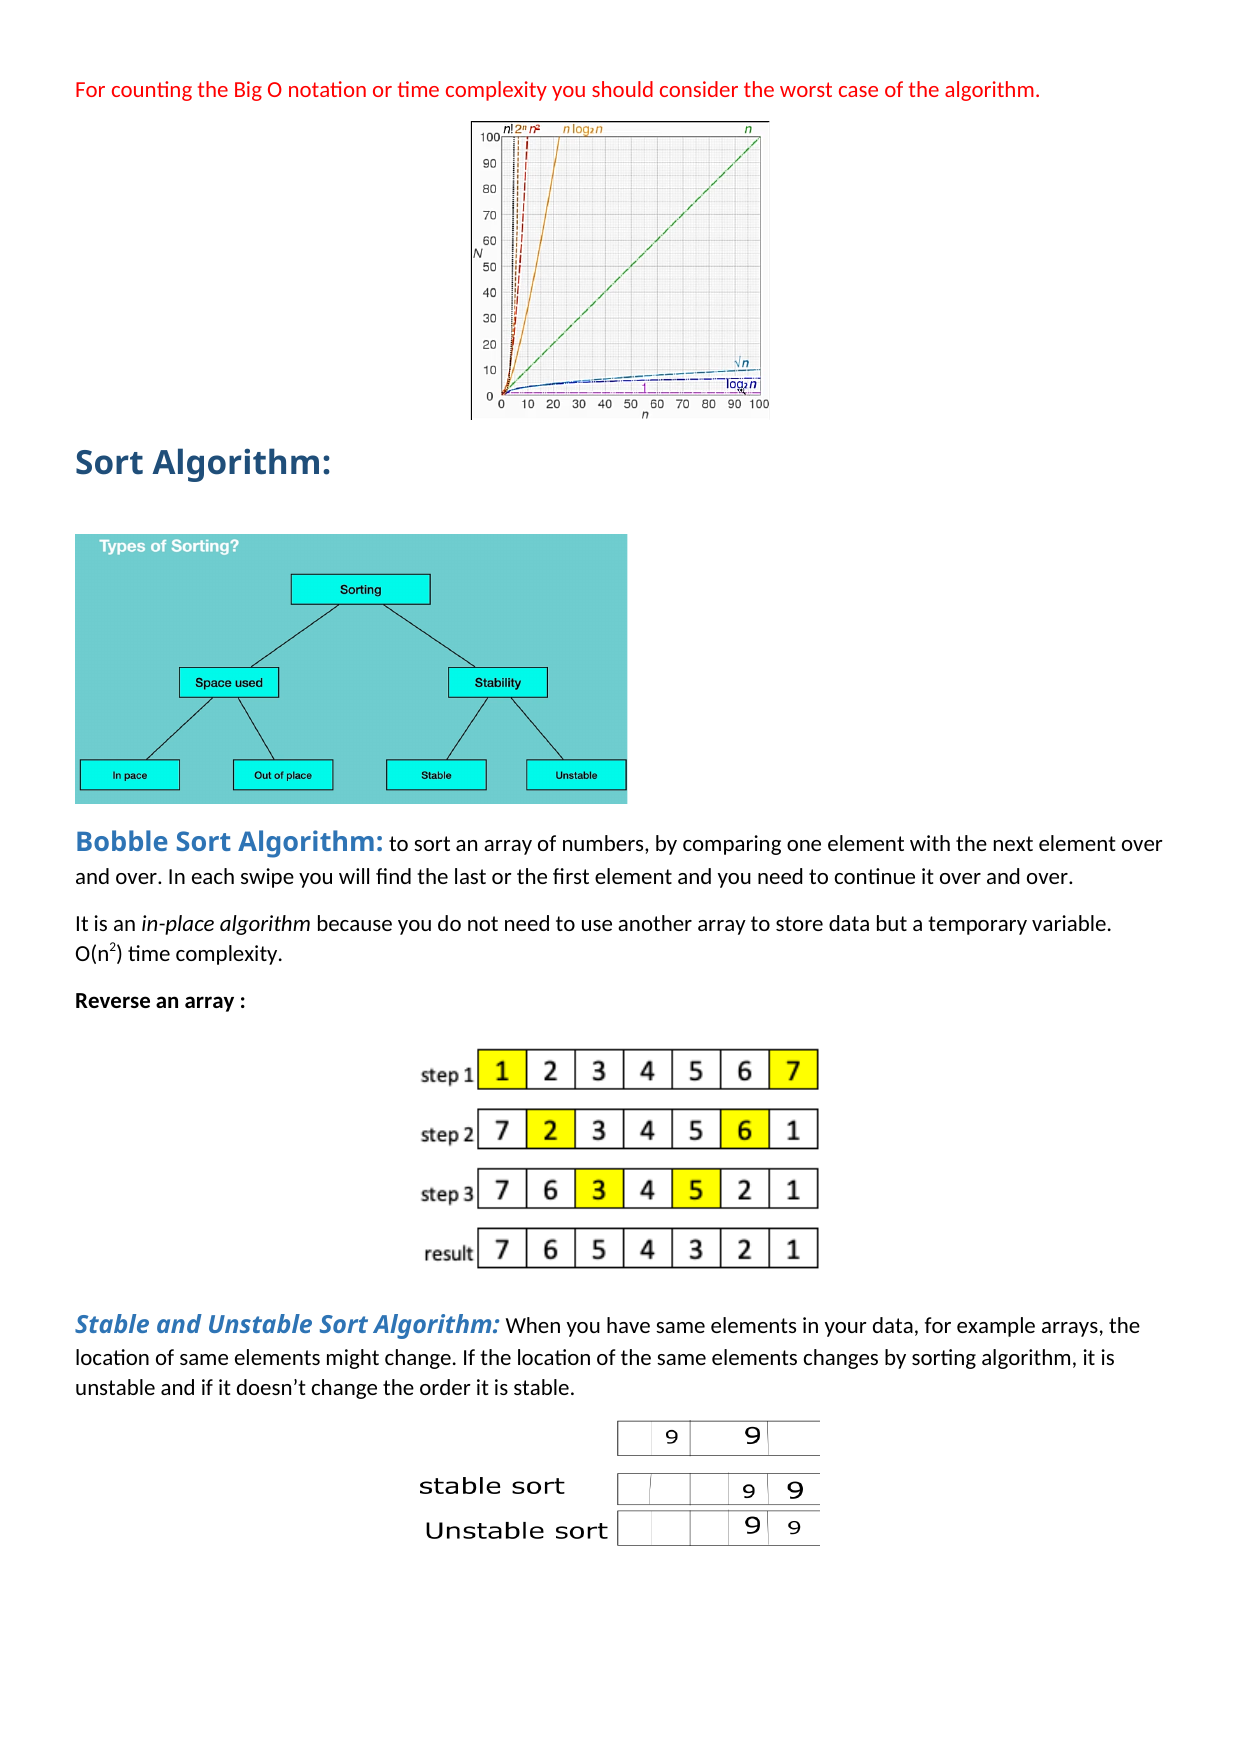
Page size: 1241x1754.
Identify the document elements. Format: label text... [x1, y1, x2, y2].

picture [420, 1420, 820, 1546]
text It is an in-place algorithm because you do not need to use another array to store data but a temporary variable. O(n2) time complexity. [75, 909, 1165, 967]
subtitle Sort Algorithm: [75, 438, 1165, 484]
text Stable and Unstable Sort Algorithm: When you have same elements in your data, for example arrays, the location of same elements might change. If the location of the same elements changes by sorting algorithm, it is unstable and if it doesn’t change the order it is stable. [75, 1307, 1165, 1401]
picture [75, 534, 628, 804]
text For counting the Big O notation or time complexity you should consider the worst case of the algorithm. [75, 75, 1165, 103]
picture [470, 121, 770, 420]
picture [405, 1032, 836, 1289]
text Bobble Sort Algorithm: to sort an array of numbers, by comparing one element with the next element over and over. In each swipe you will find the last or the first element and you need to continue it over and over. [75, 823, 1165, 890]
text Reverse an array : [75, 986, 1165, 1014]
